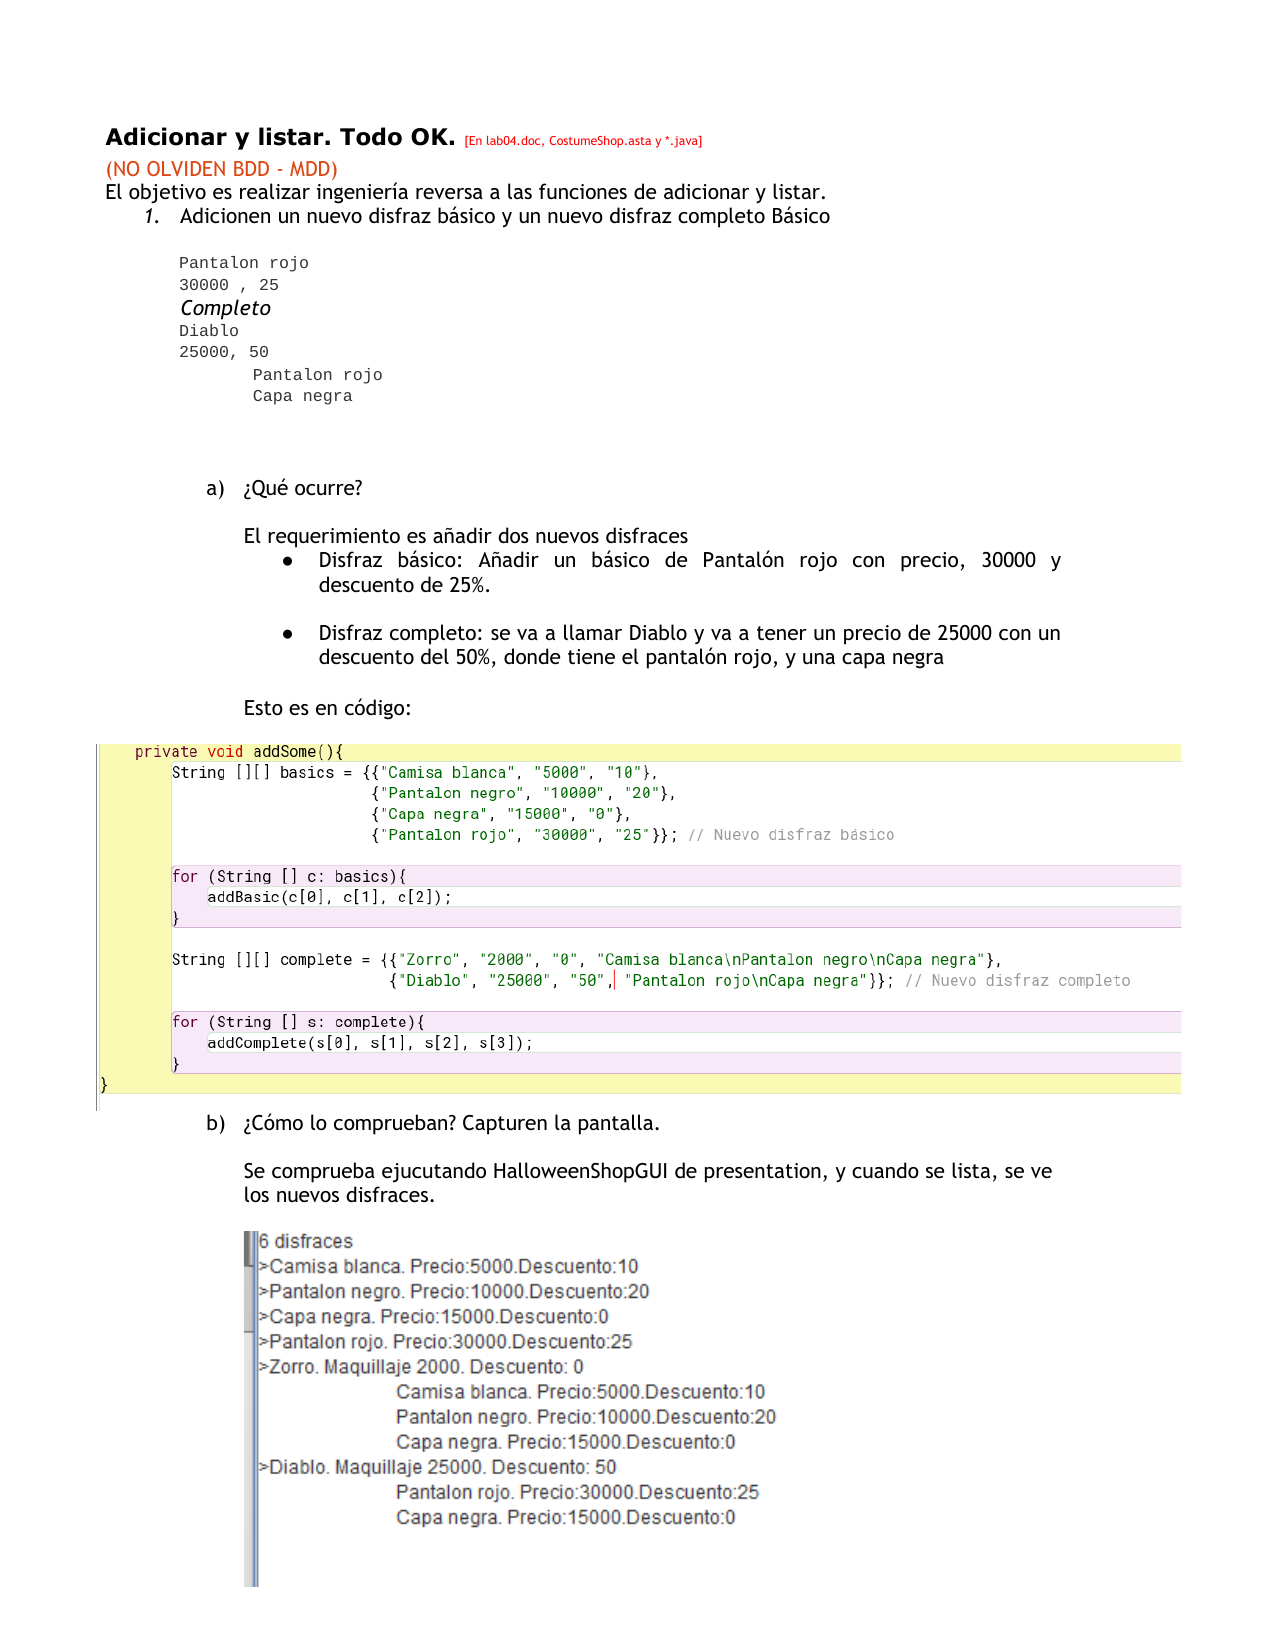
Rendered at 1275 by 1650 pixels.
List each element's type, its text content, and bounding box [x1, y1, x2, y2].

picture [243, 1231, 938, 1587]
text (NO OLVIDEN BDD - MDD) [105, 157, 1181, 181]
list Disfraz básico: Añadir un básico de Pantalón rojo con precio, 30000 y descuento de 25%. [281, 548, 1063, 597]
list ¿Cómo lo comprueban? Capturen la pantalla. [206, 1111, 1063, 1135]
text Pantalon rojo Capa negra [253, 366, 418, 407]
list Disfraz completo: se va a llamar Diablo y va a tener un precio de 25000 con un descuento del 50%, donde tiene el pantalón rojo, y una capa negra [281, 621, 1063, 669]
text Esto es en código: [94, 696, 1063, 720]
text El objetivo es realizar ingeniería reversa a las funciones de adicionar y listar. [105, 181, 1181, 204]
text Diablo 25000, 50 [179, 322, 296, 363]
picture [93, 744, 1182, 1111]
text Se comprueba ejucutando HalloweenShopGUI de presentation, y cuando se lista, se ve los nuevos disfraces. [244, 1159, 1063, 1207]
text Pantalon rojo 30000 , 25 [179, 255, 354, 296]
text Adicionar y listar. Todo OK. [En lab04.doc, CostumeShop.asta y *.java] [105, 122, 1181, 150]
list Adicionen un nuevo disfraz básico y un nuevo disfraz completo Básico [143, 204, 839, 228]
text El requerimiento es añadir dos nuevos disfraces [244, 524, 1063, 548]
text Completo [180, 299, 1181, 319]
list ¿Qué ocurre? [206, 476, 1063, 500]
